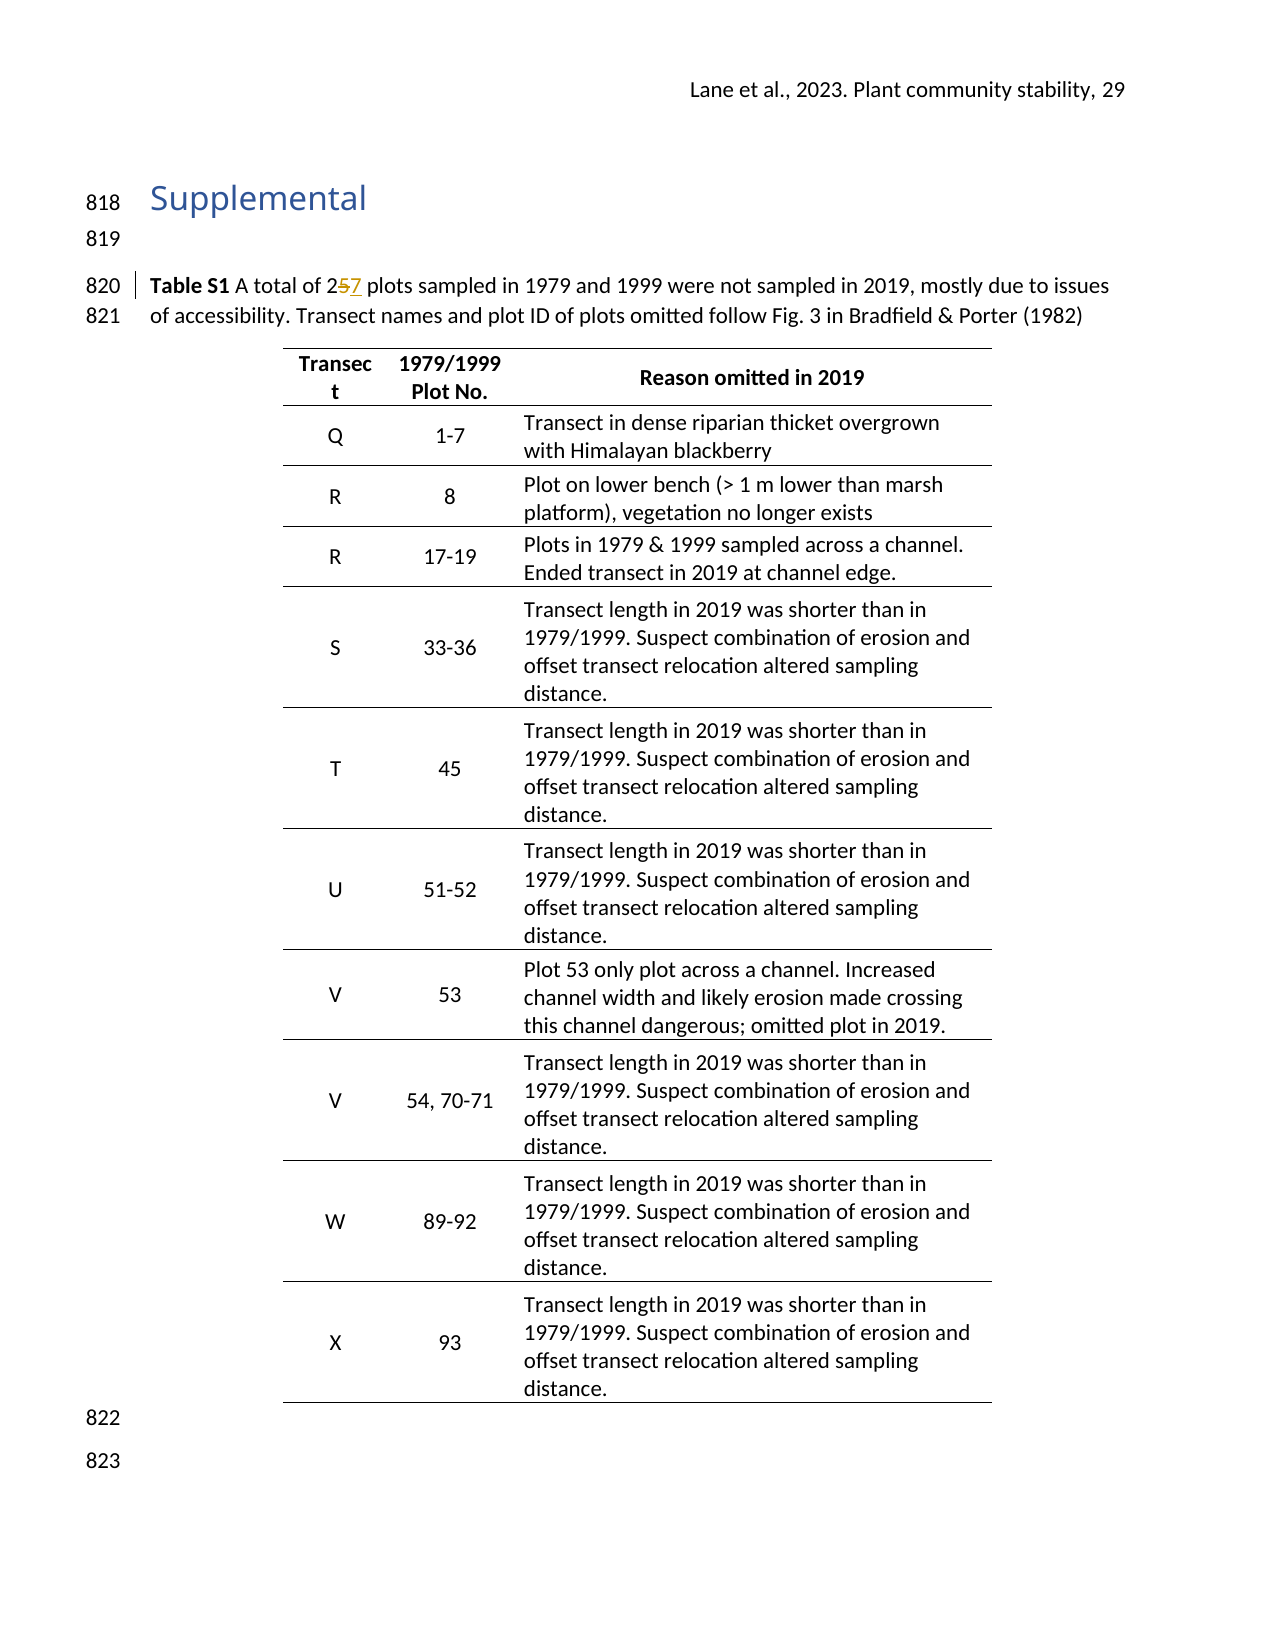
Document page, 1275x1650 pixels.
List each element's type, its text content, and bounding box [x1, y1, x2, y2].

table_cell Transect in dense riparian thicket overgrown with Himalayan blackberry [513, 406, 992, 465]
table_cell Transect length in 2019 was shorter than in 1979/1999. Suspect combination of erosion and offset transect relocation altered sampling distance. [513, 829, 992, 949]
table_cell X [283, 1282, 387, 1402]
table_cell W [283, 1161, 387, 1281]
table_cell R [283, 466, 387, 526]
table_cell Transect length in 2019 was shorter than in 1979/1999. Suspect combination of erosion and offset transect relocation altered sampling distance. [513, 1040, 992, 1160]
subtitle Supplemental [150, 175, 1125, 220]
table_cell 1-7 [387, 406, 512, 465]
table_cell 54, 70-71 [387, 1040, 512, 1160]
table_cell Plot on lower bench (> 1 m lower than marsh platform), vegetation no longer exists [513, 466, 992, 526]
table_cell S [283, 587, 387, 707]
table_cell 17-19 [387, 527, 512, 586]
table_cell 33-36 [387, 587, 512, 707]
text Table S1 A total of 2 plots sampled in 1979 and 1999 were not sampled in 2019, mostly due to issues of accessibility. Transect names and plot ID of plots omitted follow Fig. 3 in Bradfield & Porter (1982) [150, 271, 1125, 329]
table_cell Transect length in 2019 was shorter than in 1979/1999. Suspect combination of erosion and offset transect relocation altered sampling distance. [513, 708, 992, 828]
table_cell T [283, 708, 387, 828]
table_cell R [283, 527, 387, 586]
table_cell V [283, 950, 387, 1039]
table_header 1979/1999 Plot No. [387, 349, 512, 405]
table_cell Plot 53 only plot across a channel. Increased channel width and likely erosion made crossing this channel dangerous; omitted plot in 2019. [513, 950, 992, 1039]
table_cell 93 [387, 1282, 512, 1402]
table_cell 51-52 [387, 829, 512, 949]
table_cell Transect length in 2019 was shorter than in 1979/1999. Suspect combination of erosion and offset transect relocation altered sampling distance. [513, 587, 992, 707]
table_cell 8 [387, 466, 512, 526]
table_cell Transect length in 2019 was shorter than in 1979/1999. Suspect combination of erosion and offset transect relocation altered sampling distance. [513, 1282, 992, 1402]
table_cell 89-92 [387, 1161, 512, 1281]
table_cell V [283, 1040, 387, 1160]
table_cell 53 [387, 950, 512, 1039]
table_header Transect [283, 349, 387, 405]
table_cell 45 [387, 708, 512, 828]
table_cell U [283, 829, 387, 949]
table_header Reason omitted in 2019 [513, 349, 992, 405]
table_cell Transect length in 2019 was shorter than in 1979/1999. Suspect combination of erosion and offset transect relocation altered sampling distance. [513, 1161, 992, 1281]
table_cell Q [283, 406, 387, 465]
table_cell Plots in 1979 & 1999 sampled across a channel. Ended transect in 2019 at channel edge. [513, 527, 992, 586]
